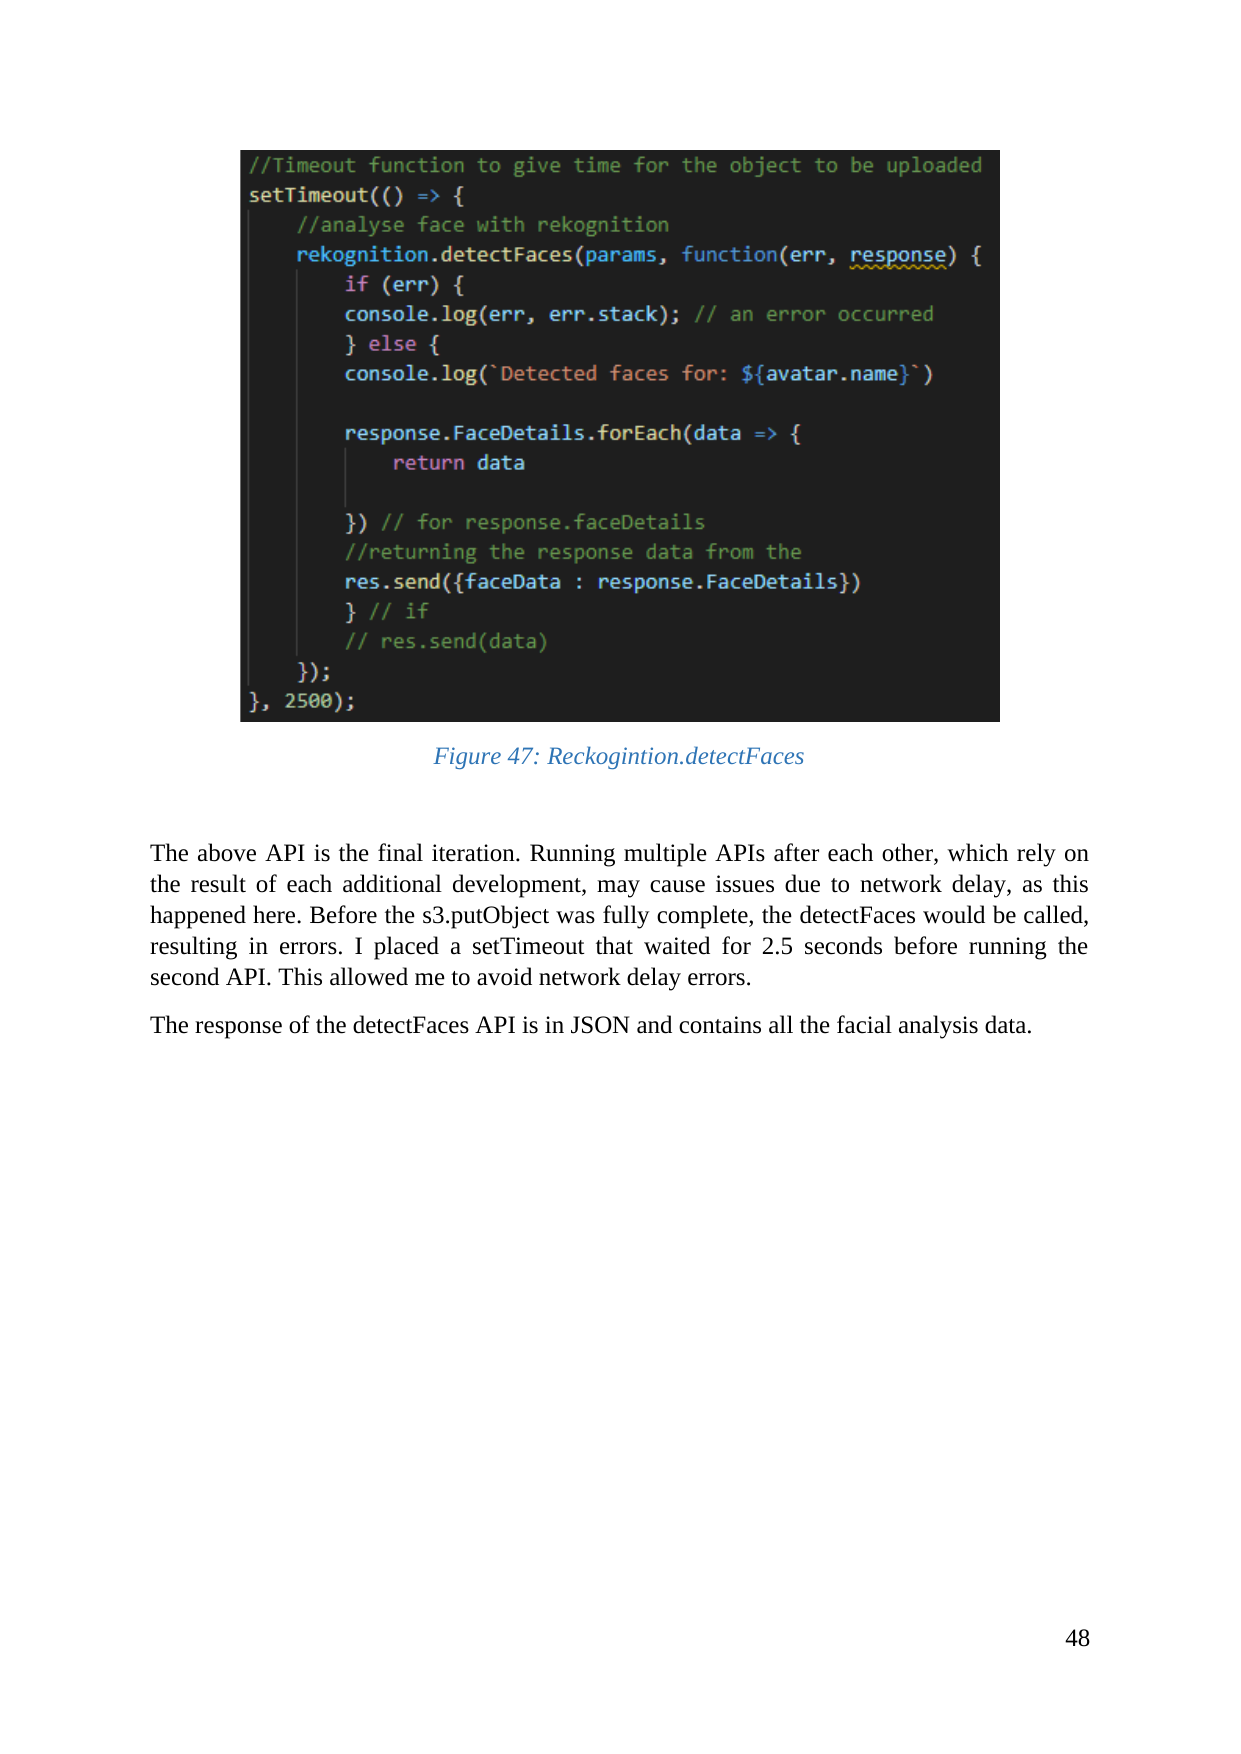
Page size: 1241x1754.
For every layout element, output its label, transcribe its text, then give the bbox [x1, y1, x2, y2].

text Figure 47: Reckogintion.detectFaces [150, 741, 1090, 769]
text The response of the detectFaces API is in JSON and contains all the facial analysis data. [150, 1010, 1090, 1039]
picture [240, 150, 1000, 722]
text The above API is the final iteration. Running multiple APIs after each other, which rely on the result of each additional development, may cause issues due to network delay, as this happened here. Before the s3.putObject was fully complete, the detectFaces would be called, resulting in errors. I placed a setTimeout that waited for 2.5 seconds before running the second API. This allowed me to avoid network delay errors. [150, 838, 1090, 991]
